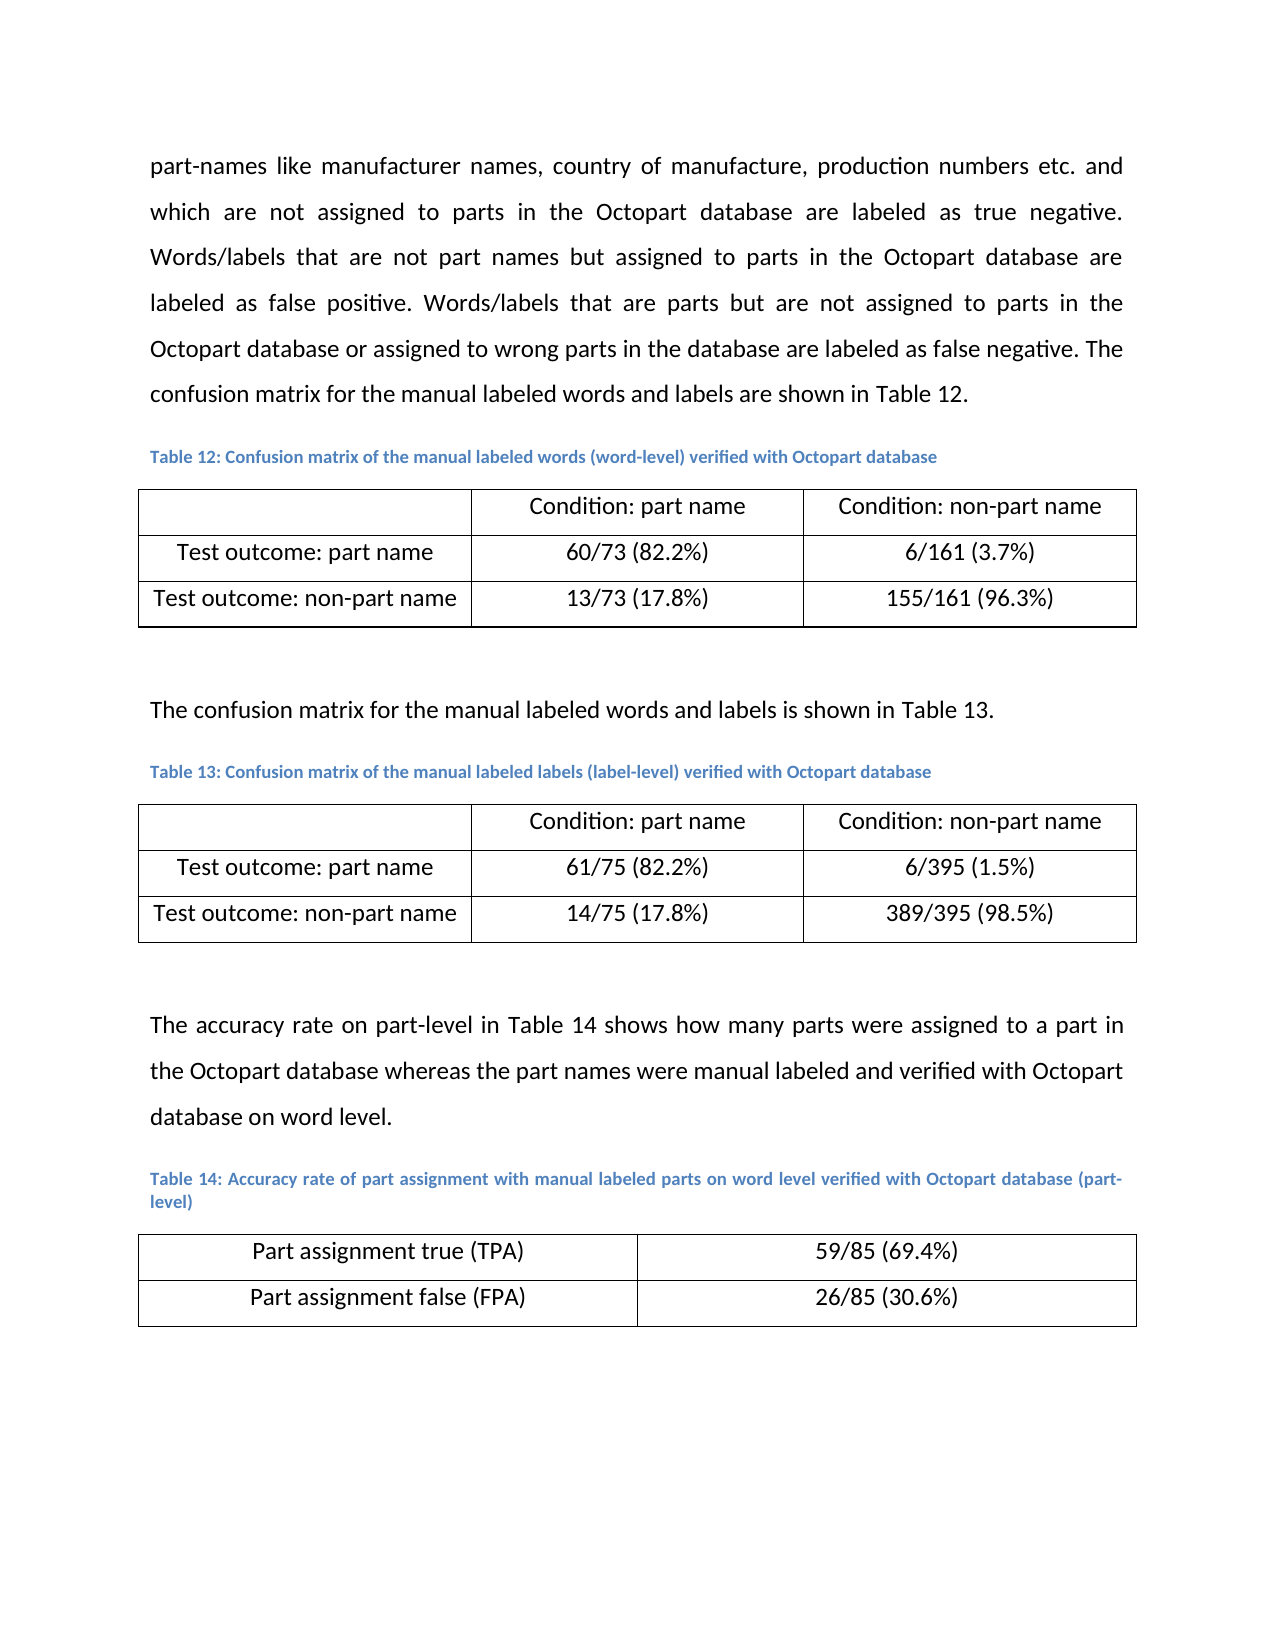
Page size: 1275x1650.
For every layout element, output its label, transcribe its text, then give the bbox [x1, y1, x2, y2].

table_cell Test outcome: part name [139, 851, 471, 896]
table_cell Test outcome: non-part name [139, 582, 471, 626]
table_cell Test outcome: non-part name [139, 897, 471, 942]
table_cell 6/161 (3.7%) [804, 536, 1136, 581]
table_header 59/85 (69.4%) [638, 1235, 1136, 1280]
table_header [139, 490, 471, 535]
text The confusion matrix for the manual labeled words and labels is shown in Table 13. [150, 694, 1125, 724]
table_cell 61/75 (82.2%) [472, 851, 803, 896]
table_cell 155/161 (96.3%) [804, 582, 1136, 626]
table_cell 389/395 (98.5%) [804, 897, 1136, 942]
table_cell Part assignment false (FPA) [139, 1281, 637, 1326]
table_header [139, 805, 471, 850]
table_cell 13/73 (17.8%) [472, 582, 803, 626]
table_cell 6/395 (1.5%) [804, 851, 1136, 896]
table_cell Test outcome: part name [139, 536, 471, 581]
table_header Condition: part name [472, 805, 803, 850]
table_header Condition: non-part name [804, 490, 1136, 535]
table_header Condition: part name [472, 490, 803, 535]
table_cell 14/75 (17.8%) [472, 897, 803, 942]
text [150, 150, 1125, 409]
table_cell 60/73 (82.2%) [472, 536, 803, 581]
table_header Part assignment true (TPA) [139, 1235, 637, 1280]
text The accuracy rate on part-level in Table 14 shows how many parts were assigned to a part in the Octopart database whereas the part names were manual labeled and verified with Octopart database on word level. [150, 1009, 1125, 1131]
table_header Condition: non-part name [804, 805, 1136, 850]
table_cell 26/85 (30.6%) [638, 1281, 1136, 1326]
